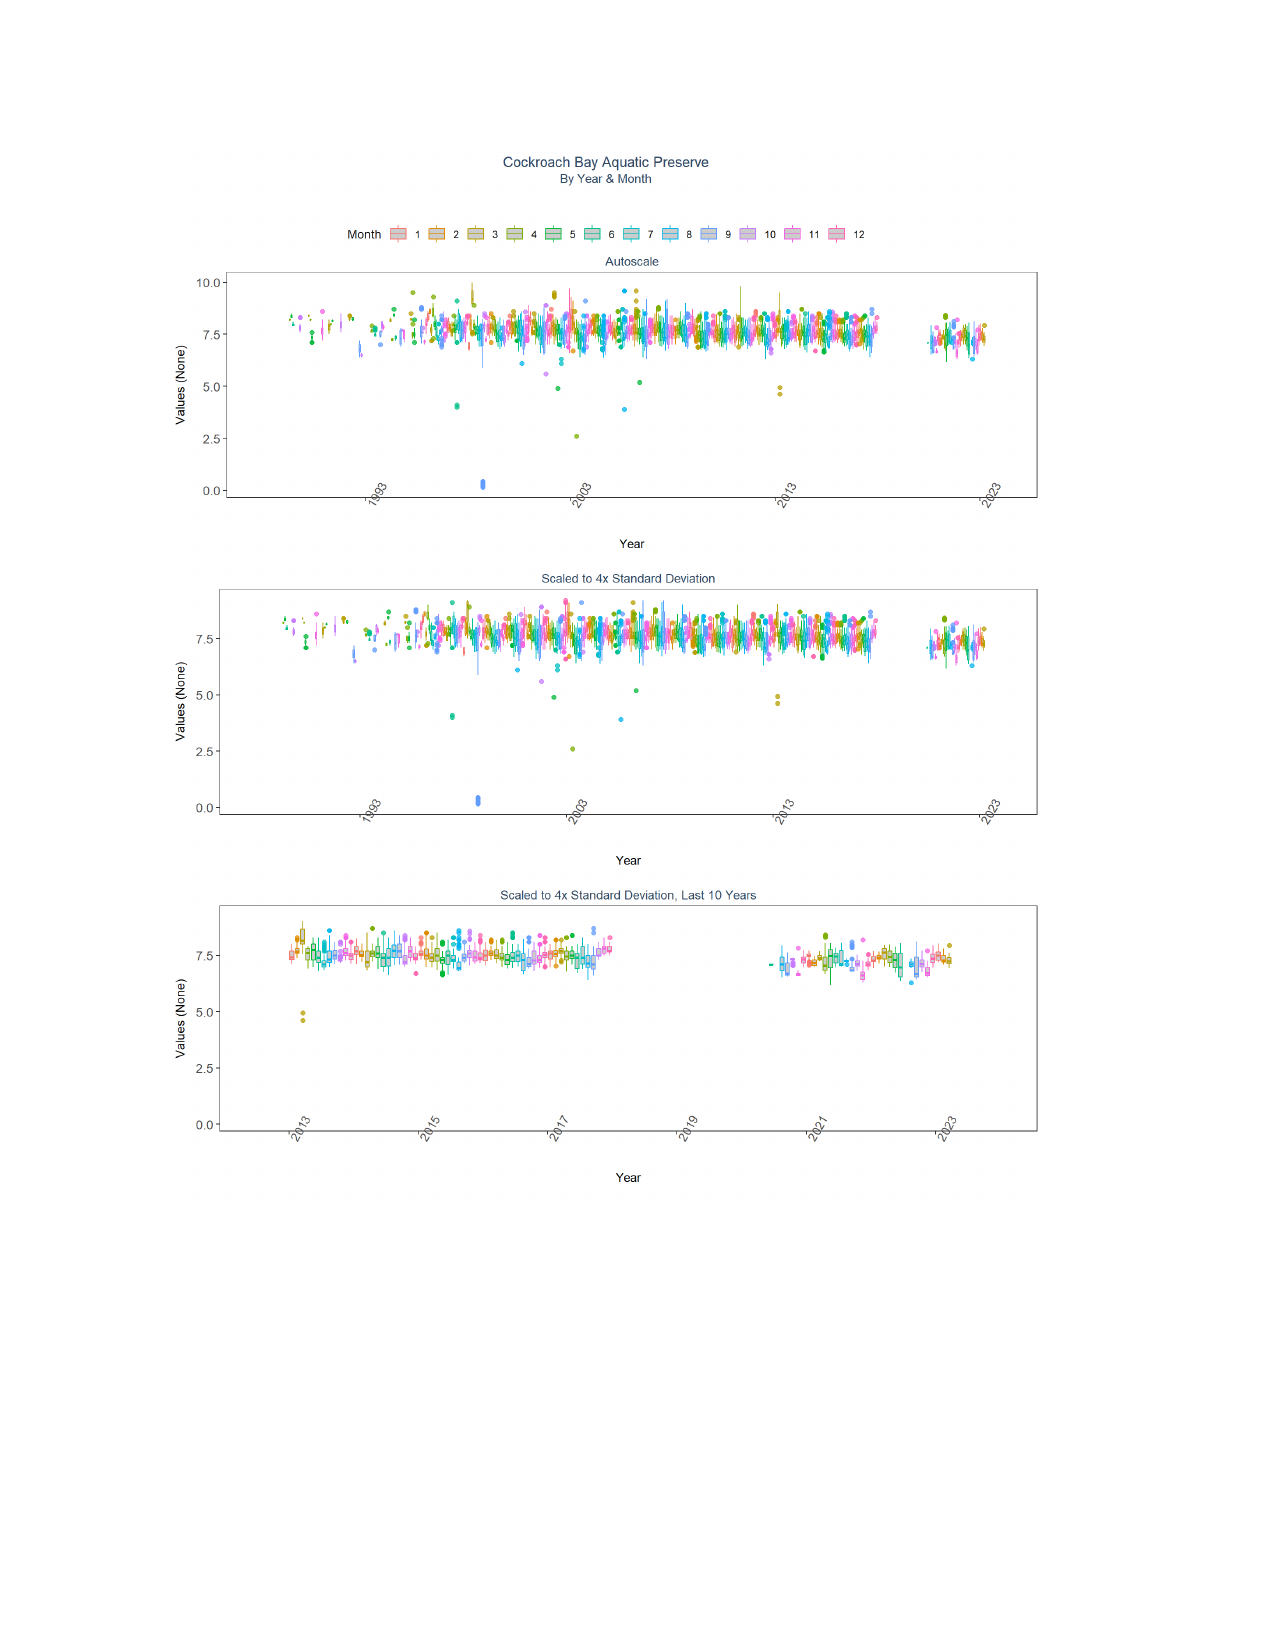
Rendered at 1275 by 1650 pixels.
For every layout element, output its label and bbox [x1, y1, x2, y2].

picture [168, 150, 1044, 1200]
